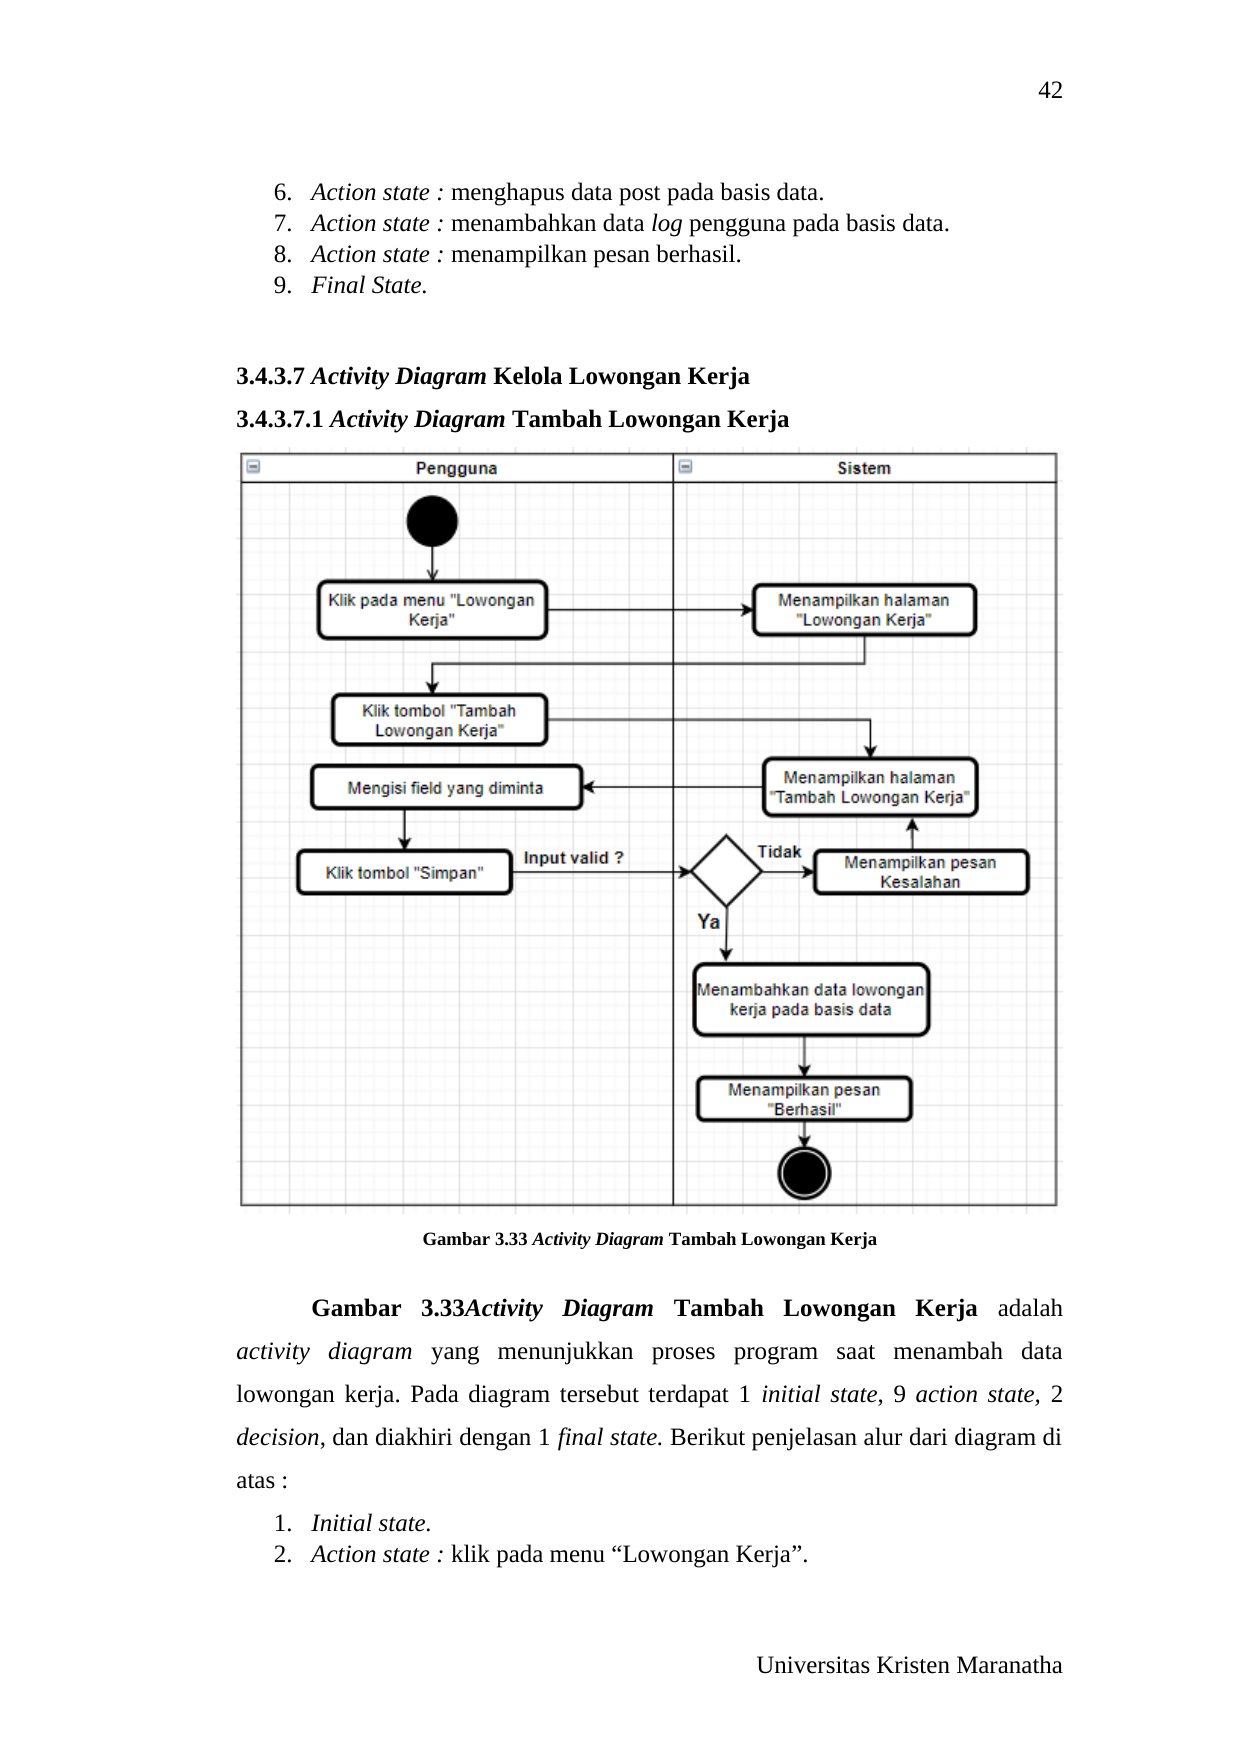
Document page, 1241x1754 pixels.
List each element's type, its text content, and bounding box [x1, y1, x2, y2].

subtitle Activity Diagram Kelola Lowongan Kerja [236, 361, 1063, 390]
list Action state : klik pada menu “Lowongan Kerja”. [274, 1539, 1063, 1568]
list Initial state. [274, 1508, 1063, 1537]
list Final State. [274, 270, 1063, 299]
list Action state : menambahkan data log pengguna pada basis data. [274, 208, 1063, 237]
text Gambar 3.33Activity Diagram Tambah Lowongan Kerja adalah activity diagram yang menunjukkan proses program saat menambah data lowongan kerja. Pada diagram tersebut terdapat 1 initial state, 9 action state, 2 decision, dan diakhiri dengan 1 final state. Berikut penjelasan alur dari diagram di atas : [236, 1293, 1063, 1494]
list Action state : menampilkan pesan berhasil. [274, 239, 1063, 268]
list Action state : menghapus data post pada basis data. [274, 177, 1063, 206]
picture [236, 447, 1063, 1214]
subtitle Activity Diagram Tambah Lowongan Kerja [236, 404, 1063, 433]
